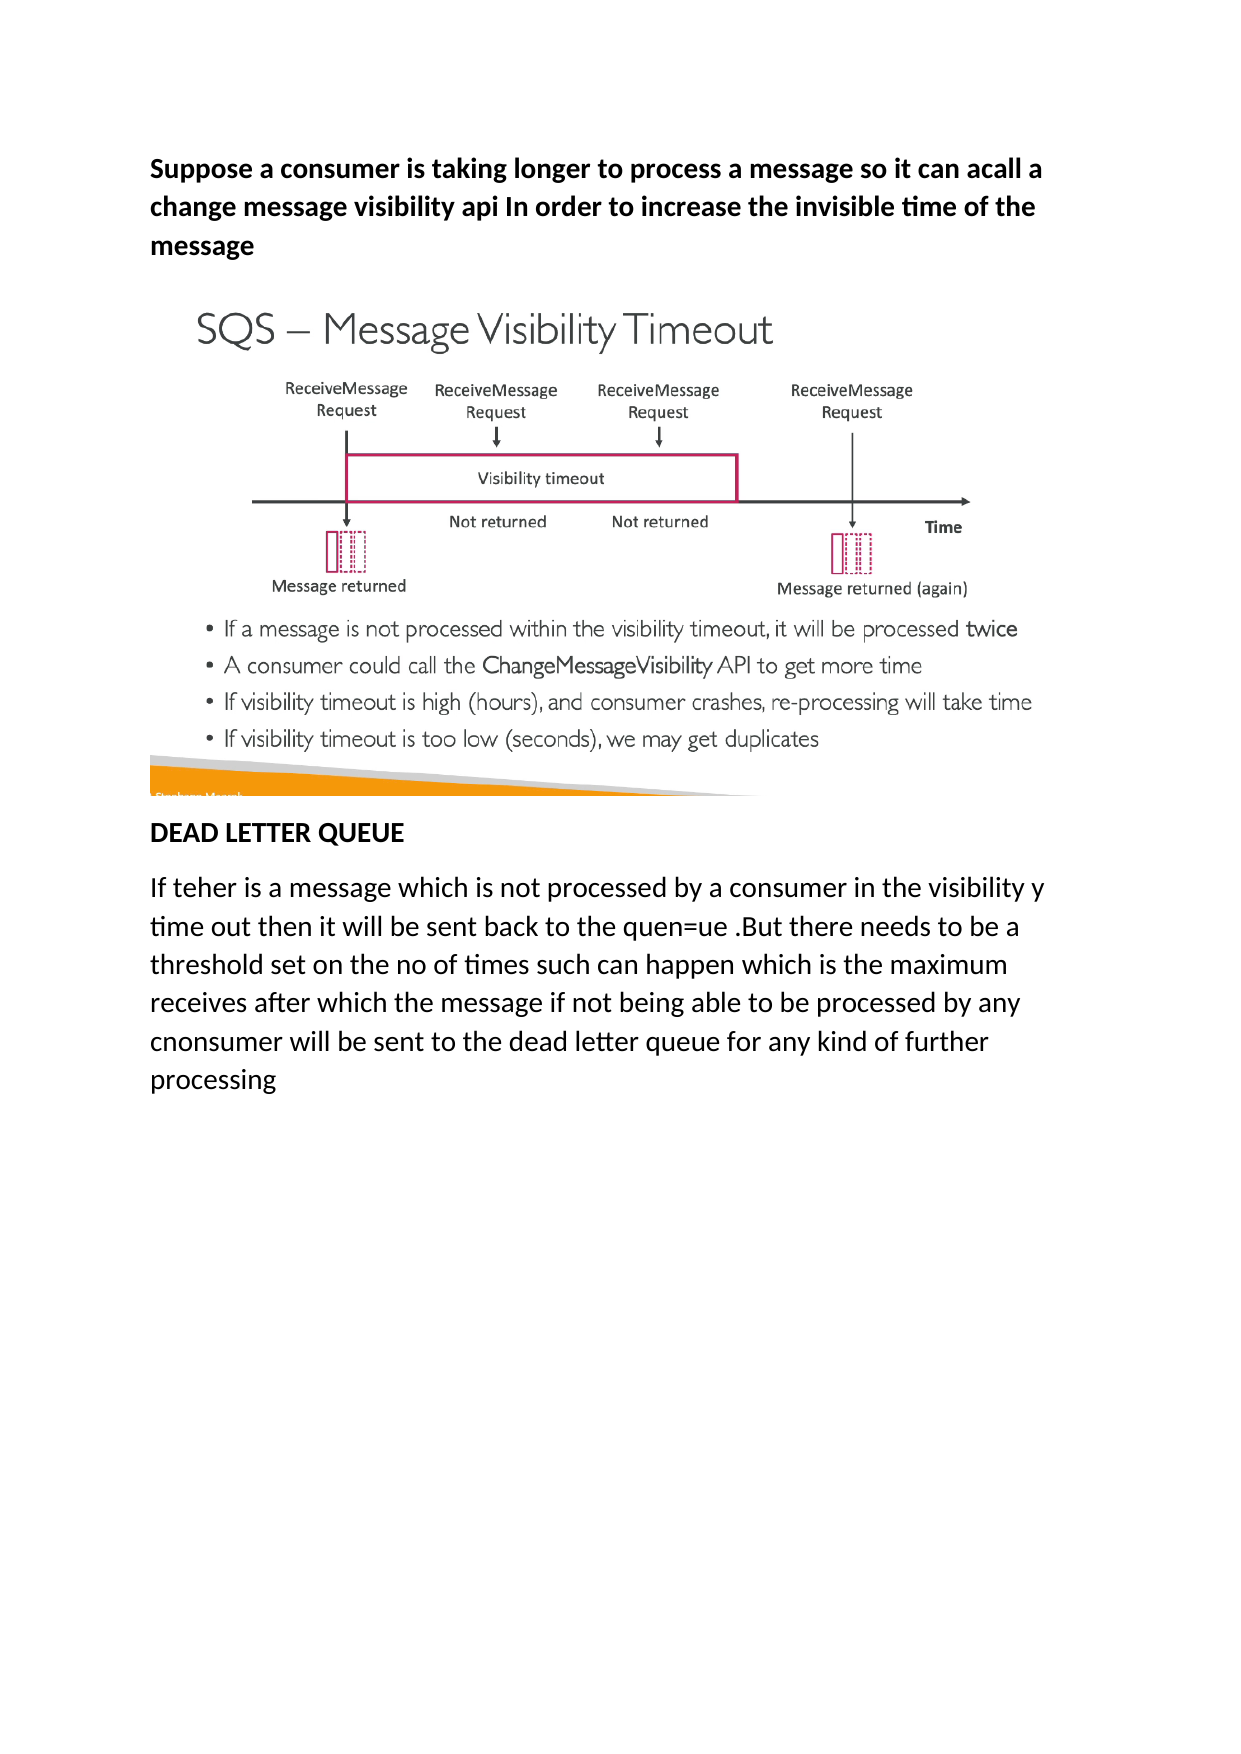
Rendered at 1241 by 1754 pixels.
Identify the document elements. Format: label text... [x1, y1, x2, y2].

picture [150, 282, 1091, 796]
text If teher is a message which is not processed by a consumer in the visibility y time out then it will be sent back to the quen=ue .But there needs to be a threshold set on the no of times such can happen which is the maximum receives after which the message if not being able to be processed by any cnonsumer will be sent to the dead letter queue for any kind of further processing [150, 869, 1090, 1097]
text Suppose a consumer is taking longer to process a message so it can acall a change message visibility api In order to increase the invisible time of the message [150, 150, 1090, 262]
text DEAD LETTER QUEUE [150, 814, 1090, 850]
